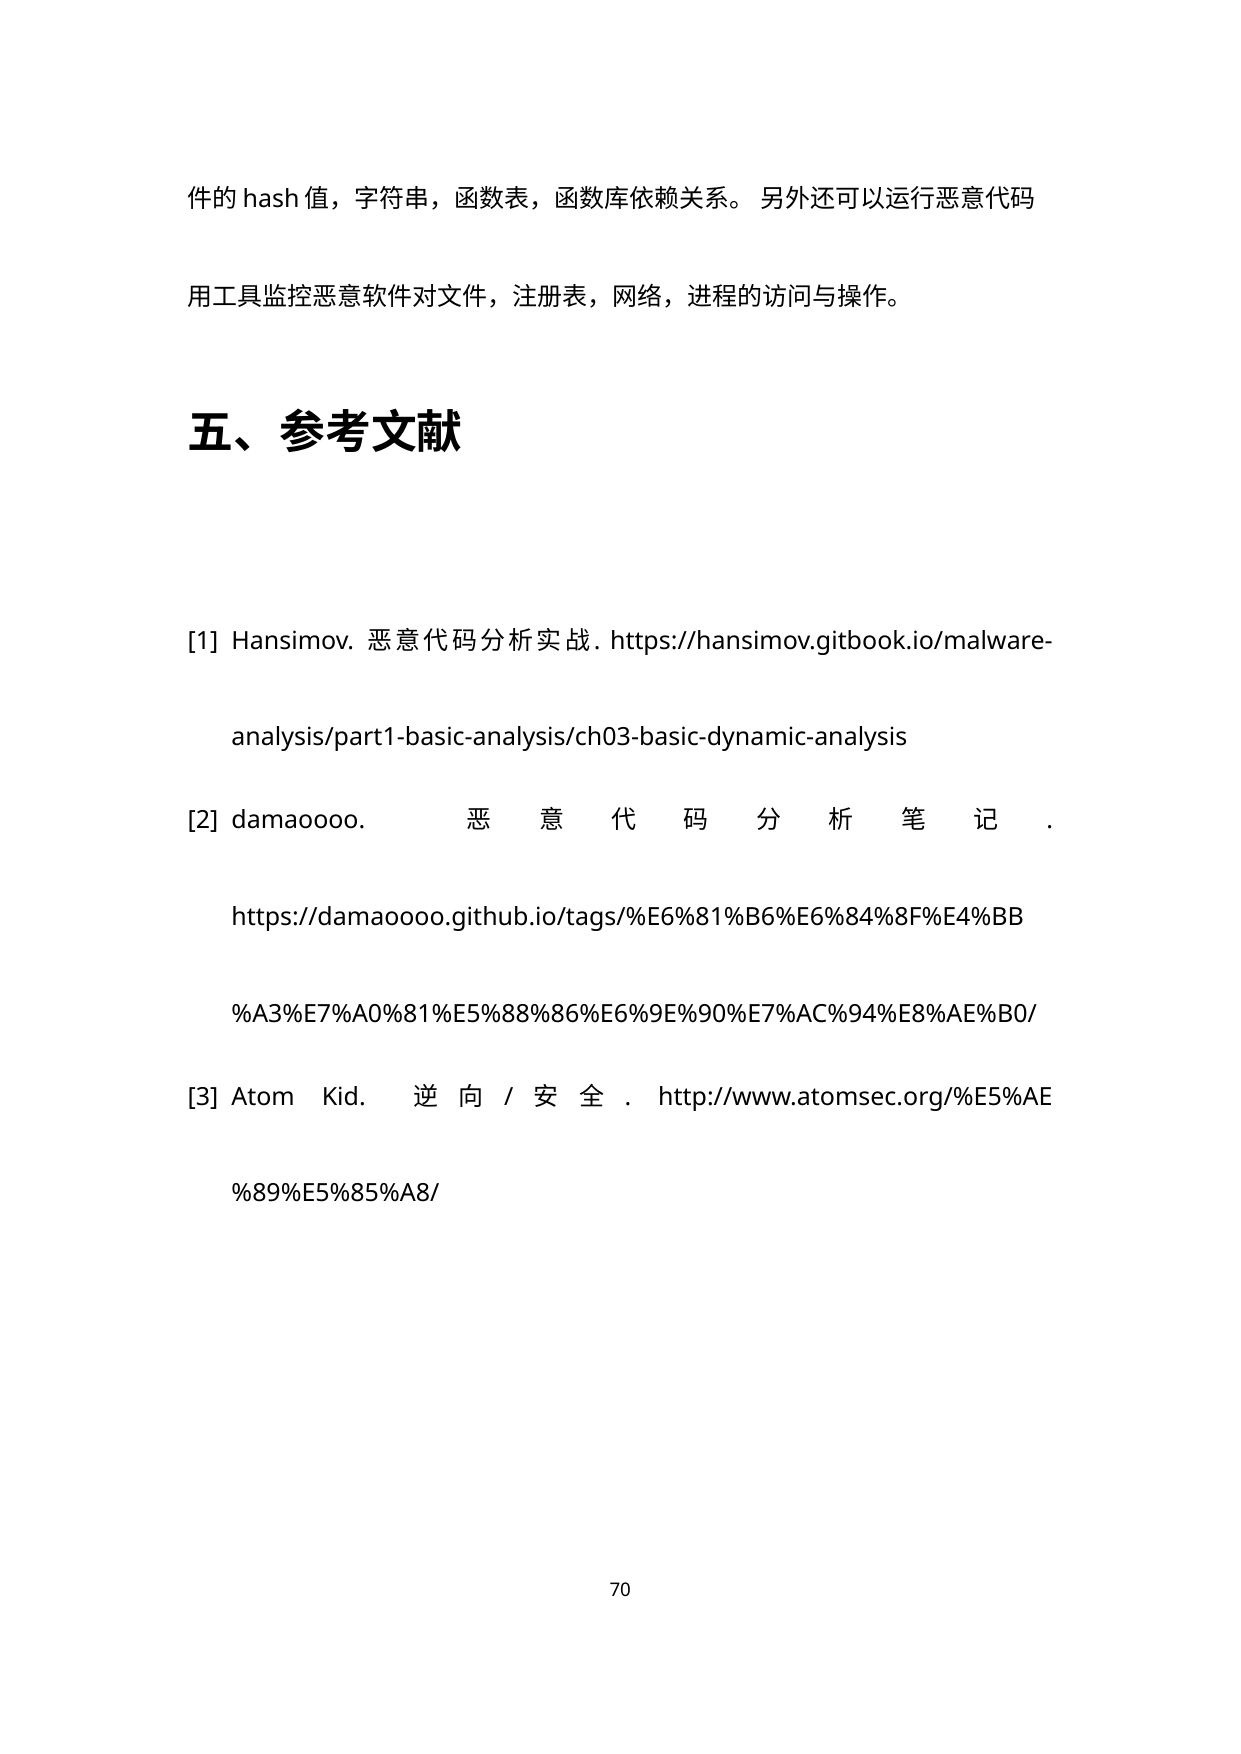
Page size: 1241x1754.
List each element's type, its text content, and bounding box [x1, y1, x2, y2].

list Hansimov. 恶意代码分析实战. https://hansimov.gitbook.io/malware-analysis/part1-basic-analysis/ch03-basic-dynamic-analysis [187, 606, 1053, 768]
list Atom Kid. 逆向/安全. http://www.atomsec.org/%E5%AE%89%E5%85%A8/ [187, 1062, 1053, 1225]
subtitle 五、参考文献 [187, 380, 1053, 478]
list damaoooo. 恶意代码分析笔记. https://damaoooo.github.io/tags/%E6%81%B6%E6%84%8F%E4%BB%A3%E7%A0%81%E5%88%86%E6%9E%90%E7%AC%94%E8%AE%B0/ [187, 785, 1053, 1045]
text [187, 164, 1053, 327]
